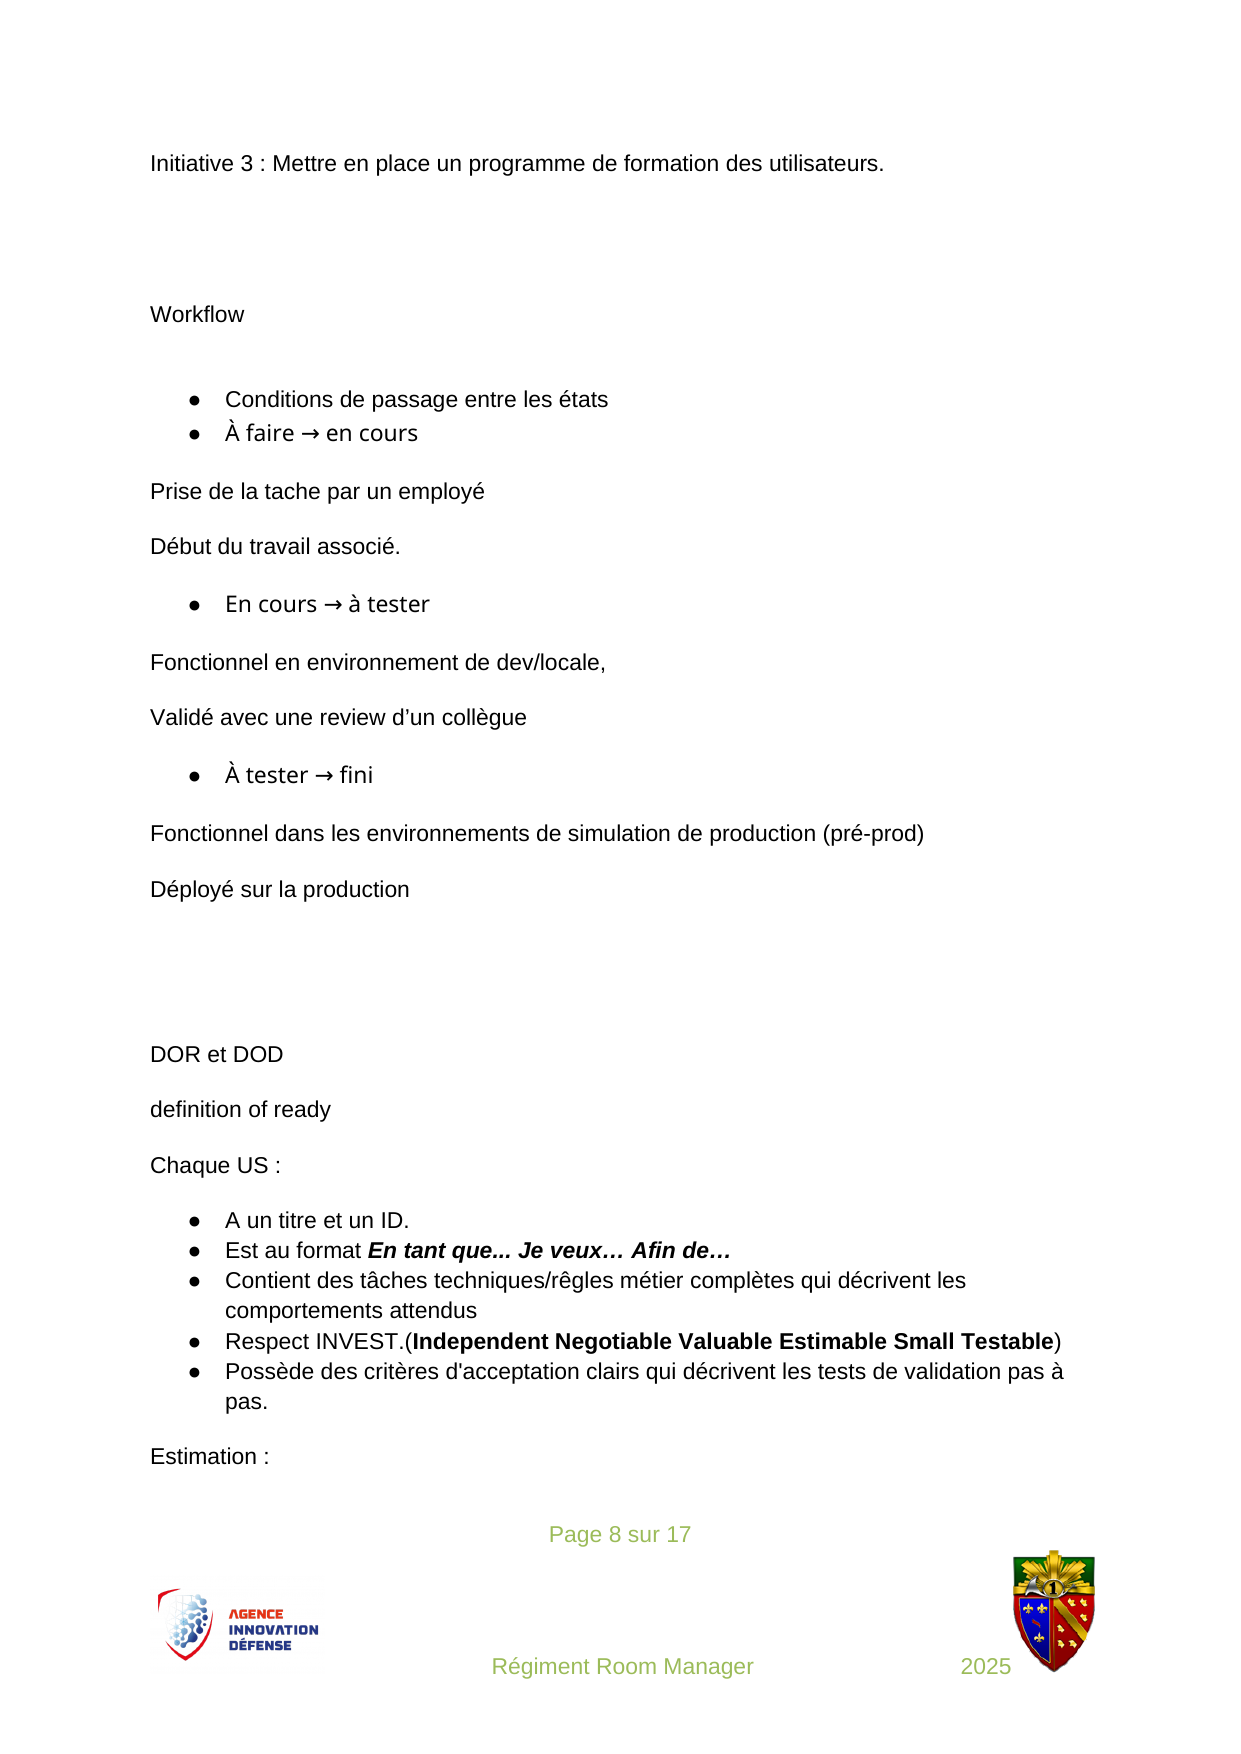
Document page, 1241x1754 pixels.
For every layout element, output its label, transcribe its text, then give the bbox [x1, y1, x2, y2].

list À faire → en cours [187, 417, 1090, 448]
text Prise de la tache par un employé [150, 478, 1090, 504]
picture [150, 1575, 326, 1674]
text definition of ready [150, 1096, 1090, 1123]
text Workflow [150, 301, 1090, 327]
text Début du travail associé. [150, 533, 1090, 559]
text DOR et DOD [150, 1041, 1090, 1067]
list Respect INVEST.(Independent Negotiable Valuable Estimable Small Testable) [187, 1328, 1090, 1354]
text Estimation : [150, 1443, 1090, 1469]
text Fonctionnel dans les environnements de simulation de production (pré-prod) [150, 820, 1090, 847]
text Chaque US : [150, 1152, 1090, 1178]
text Initiative 3 : Mettre en place un programme de formation des utilisateurs. [150, 150, 1090, 176]
list A un titre et un ID. [187, 1207, 1090, 1233]
list En cours → à tester [187, 588, 1090, 619]
list Possède des critères d'acceptation clairs qui décrivent les tests de validation pas à pas. [187, 1358, 1090, 1414]
list À tester → fini [187, 759, 1090, 791]
list Conditions de passage entre les états [187, 386, 1090, 413]
picture [1011, 1547, 1095, 1674]
text Fonctionnel en environnement de dev/locale, [150, 649, 1090, 675]
list Est au format En tant que... Je veux… Afin de… [187, 1237, 1090, 1263]
text Déployé sur la production [150, 876, 1090, 902]
text Validé avec une review d’un collègue [150, 704, 1090, 731]
list Contient des tâches techniques/rêgles métier complètes qui décrivent les comportements attendus [187, 1267, 1090, 1324]
